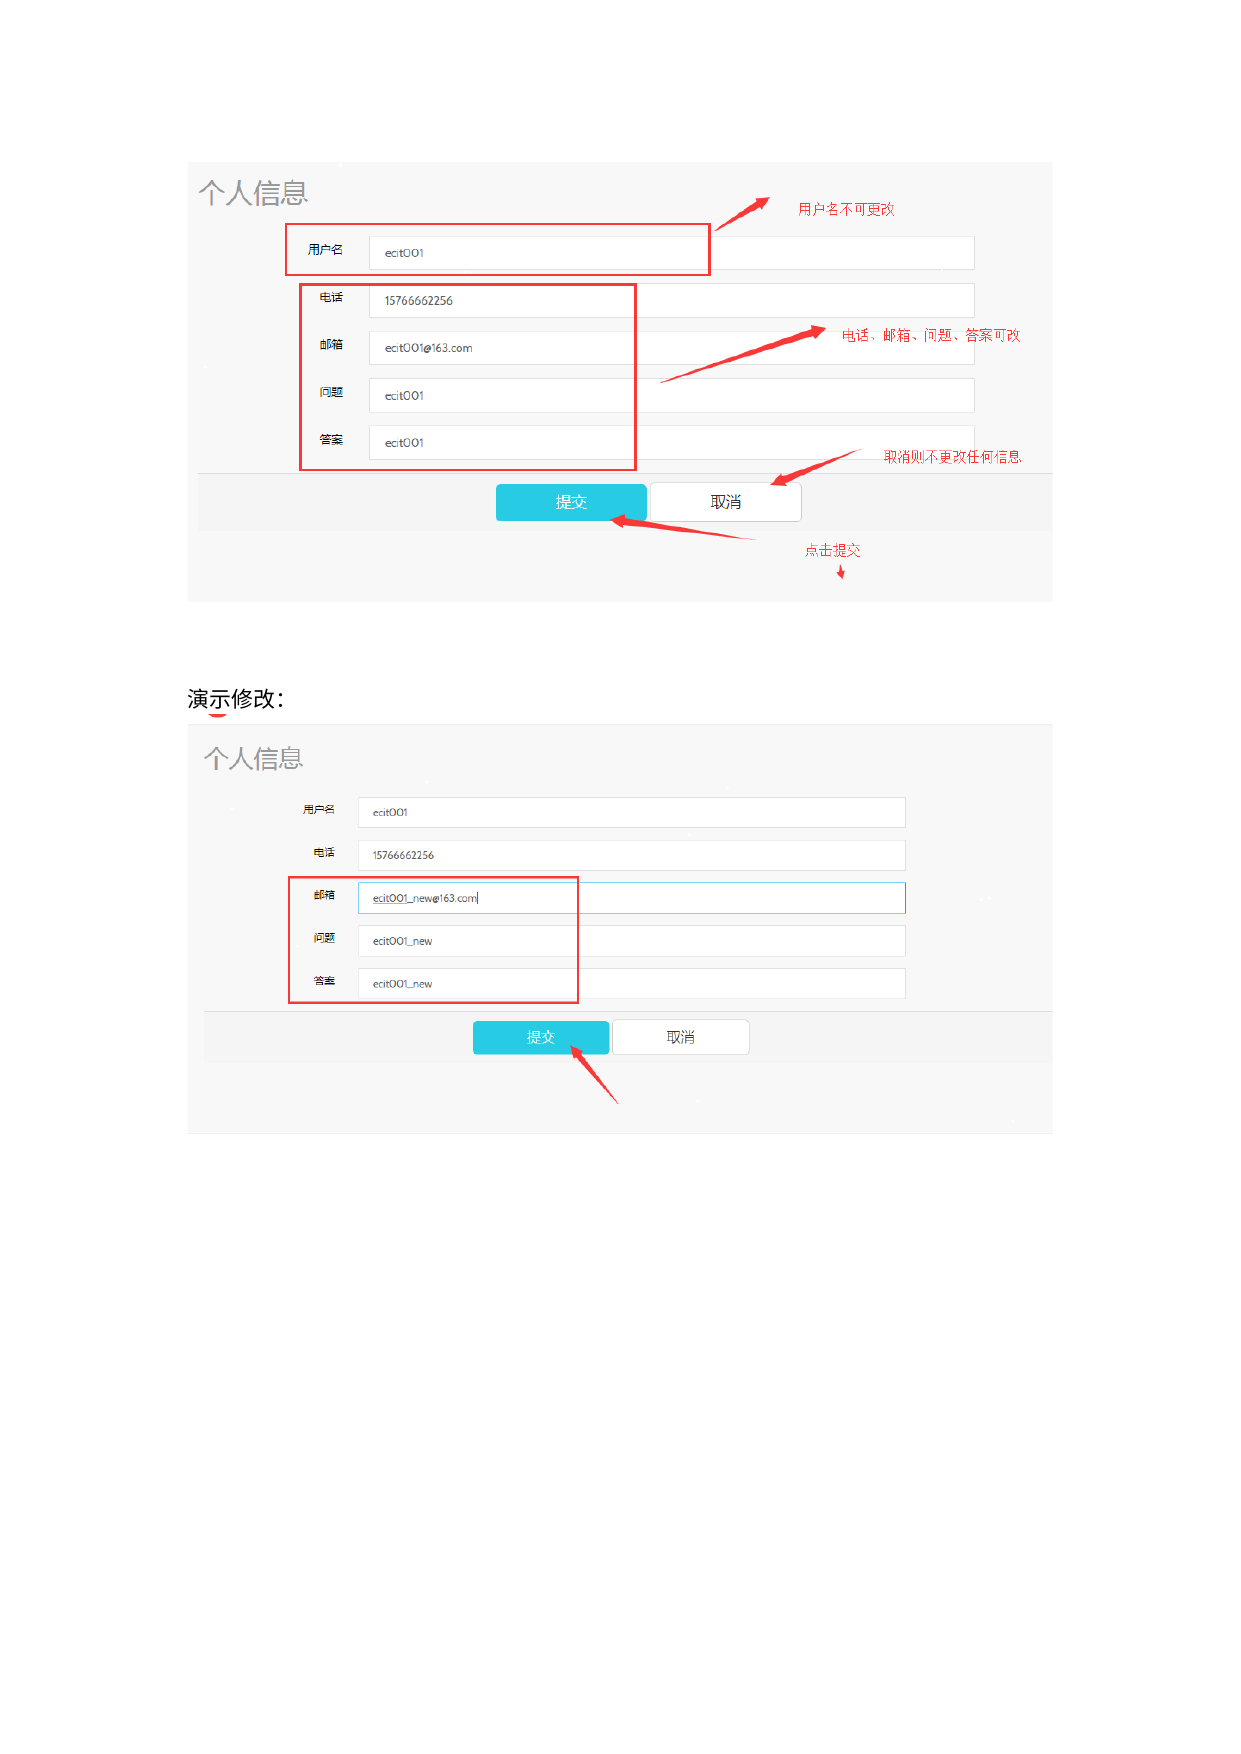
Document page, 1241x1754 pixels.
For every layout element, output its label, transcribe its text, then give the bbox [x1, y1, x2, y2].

picture [187, 714, 1053, 1135]
text 演示修改： [187, 682, 1053, 714]
picture [187, 162, 1053, 602]
